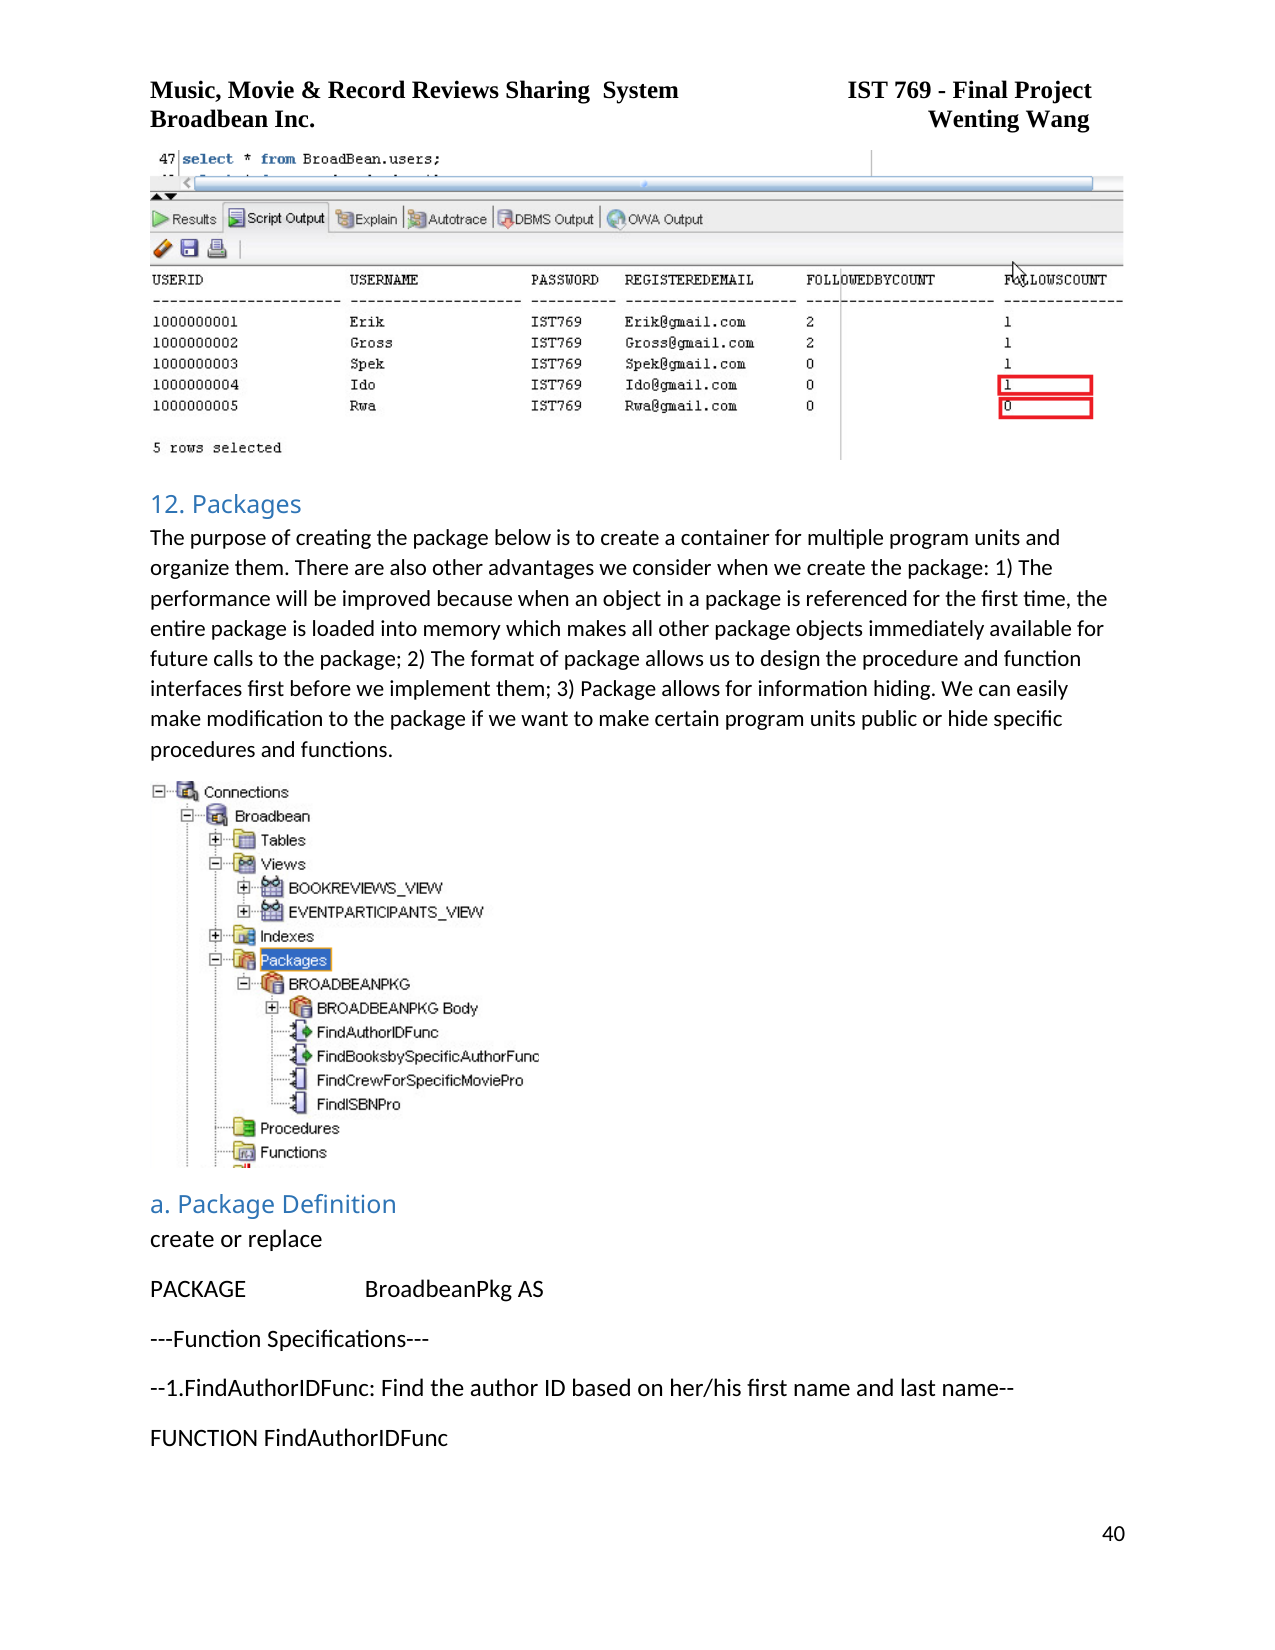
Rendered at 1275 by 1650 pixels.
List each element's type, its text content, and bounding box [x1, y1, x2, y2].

text PACKAGE BroadbeanPkg AS [150, 1273, 1125, 1304]
text --1.FindAuthorIDFunc: Find the author ID based on her/his first name and last name-- [150, 1372, 1125, 1403]
text ---Function Specifications--- [150, 1323, 1125, 1353]
text FUNCTION FindAuthorIDFunc [150, 1422, 1125, 1452]
subtitle 12. Packages [150, 487, 1125, 521]
picture [150, 150, 1124, 460]
text The purpose of creating the package below is to create a container for multiple program units and organize them. There are also other advantages we consider when we create the package: 1) The performance will be improved because when an object in a package is referenced for the first time, the entire package is loaded into memory which makes all other package objects immediately available for future calls to the package; 2) The format of package allows us to design the procedure and function interfaces first before we implement them; 3) Package allows for information hiding. We can easily make modification to the package if we want to make certain program units public or hide specific procedures and functions. [150, 523, 1125, 763]
subtitle a. Package Definition [150, 1187, 1125, 1221]
text create or replace [150, 1223, 1125, 1254]
picture [150, 781, 539, 1168]
